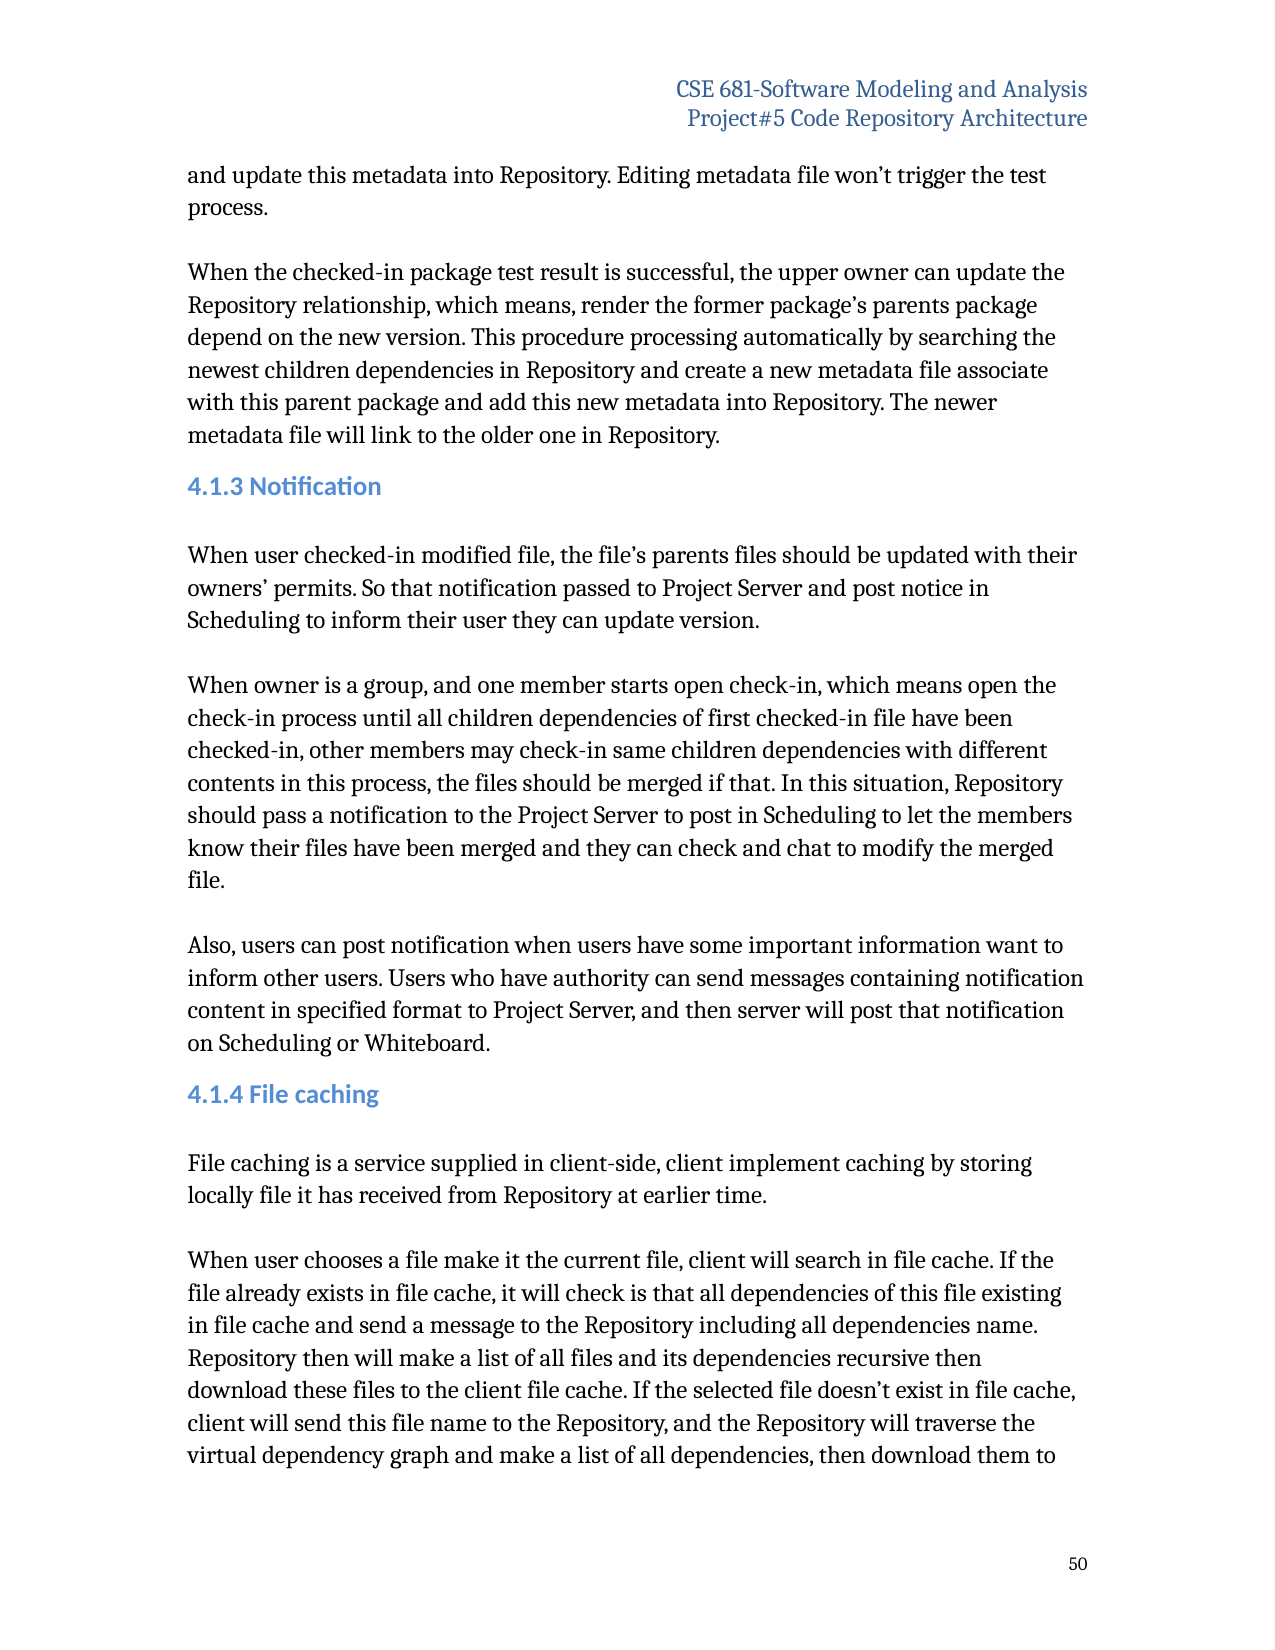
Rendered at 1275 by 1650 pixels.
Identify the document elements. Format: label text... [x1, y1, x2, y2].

text When the checked-in package test result is successful, the upper owner can update the Repository relationship, which means, render the former package’s parents package depend on the new version. This procedure processing automatically by searching the newest children dependencies in Repository and create a new metadata file associate with this parent package and add this new metadata into Repository. The newer metadata file will link to the older one in Repository. [187, 256, 1087, 451]
text File caching is a service supplied in client-side, client implement caching by storing locally file it has received from Repository at earlier time. [187, 1147, 1087, 1212]
text Also, users can post notification when users have some important information want to inform other users. Users who have authority can send messages containing notification content in specified format to Project Server, and then server will post that notification on Scheduling or Whiteboard. [187, 929, 1087, 1059]
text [187, 1244, 1087, 1472]
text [187, 159, 1087, 224]
text When owner is a group, and one member starts open check-in, which means open the check-in process until all children dependencies of first checked-in file have been checked-in, other members may check-in same children dependencies with different contents in this process, the files should be merged if that. In this situation, Repository should pass a notification to the Project Server to post in Scheduling to let the members know their files have been merged and they can check and chat to modify the merged file. [187, 669, 1087, 897]
subtitle 4.1.4 File caching [187, 1061, 1087, 1126]
text When user checked-in modified file, the file’s parents files should be updated with their owners’ permits. So that notification passed to Project Server and post notice in Scheduling to inform their user they can update version. [187, 539, 1087, 637]
subtitle 4.1.3 Notification [187, 453, 1087, 518]
